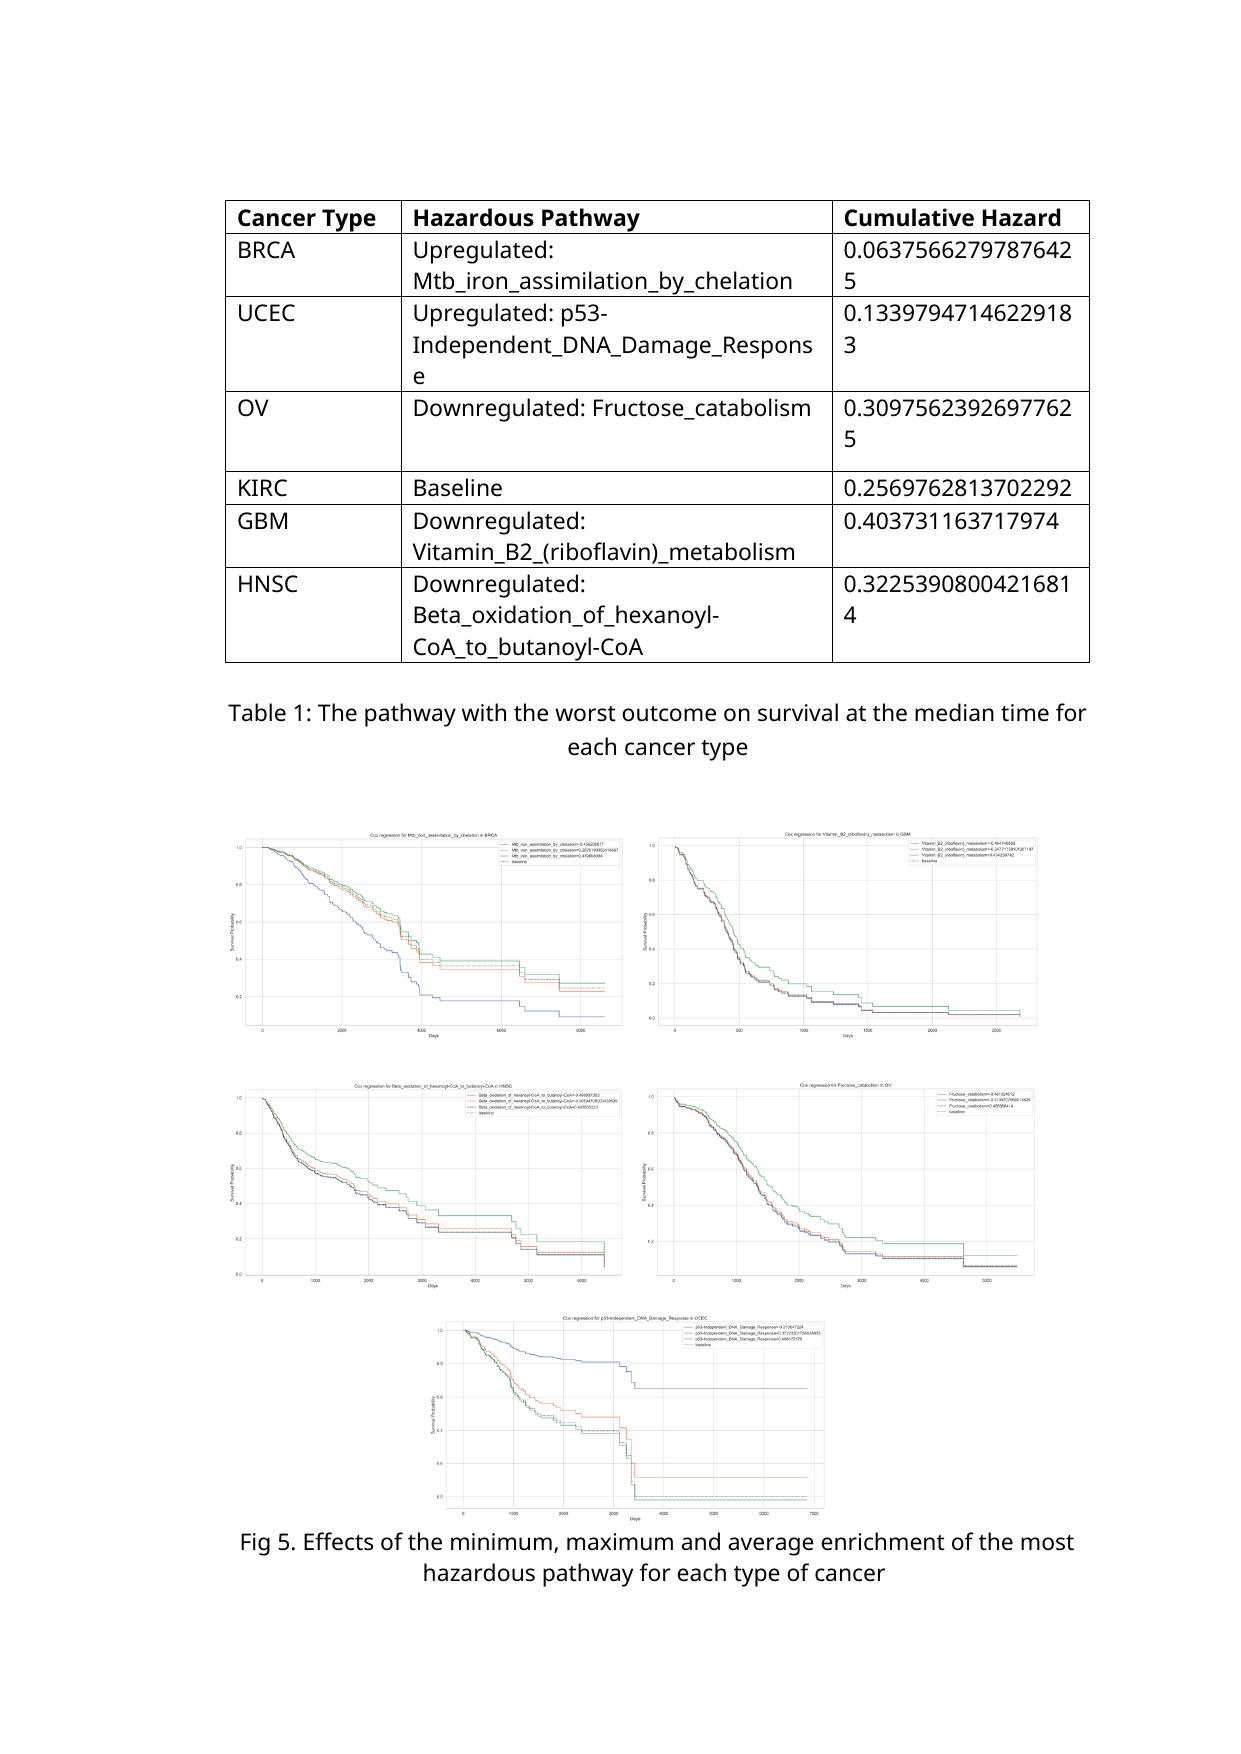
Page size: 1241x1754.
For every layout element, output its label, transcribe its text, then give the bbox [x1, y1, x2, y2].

table_cell UCEC [226, 297, 401, 391]
table_cell 0.32253908004216814 [833, 568, 1089, 662]
table_cell Downregulated: Fructose_catabolism [402, 392, 832, 471]
table_cell Baseline [402, 472, 832, 503]
table_cell 0.403731163717974 [833, 505, 1089, 567]
table_cell 0.30975623926977625 [833, 392, 1089, 471]
list Table 1: The pathway with the worst outcome on survival at the median time for each cancer type [225, 697, 1090, 826]
table_cell GBM [226, 505, 401, 567]
picture [225, 828, 627, 1043]
picture [225, 1079, 626, 1293]
table_cell Upregulated: Mtb_iron_assimilation_by_chelation [402, 234, 832, 296]
picture [427, 1312, 829, 1526]
picture [638, 827, 1042, 1043]
table_cell Upregulated: p53-Independent_DNA_Damage_Response [402, 297, 832, 391]
table_cell Downregulated: Beta_oxidation_of_hexanoyl-CoA_to_butanoyl-CoA [402, 568, 832, 662]
table_cell HNSC [226, 568, 401, 662]
table_header Cancer Type [226, 201, 401, 233]
text Fig 5. Effects of the minimum, maximum and average enrichment of the most hazardous pathway for each type of cancer [224, 1526, 1090, 1588]
table_cell OV [226, 392, 401, 471]
table_cell 0.2569762813702292 [833, 472, 1089, 503]
table_header Hazardous Pathway [402, 201, 832, 233]
table_cell 0.13397947146229183 [833, 297, 1089, 391]
table_cell BRCA [226, 234, 401, 296]
table_cell Downregulated: Vitamin_B2_(riboflavin)_metabolism [402, 505, 832, 567]
table_header Cumulative Hazard [833, 201, 1089, 233]
picture [637, 1078, 1039, 1293]
table_cell KIRC [226, 472, 401, 503]
table_cell 0.06375662797876425 [833, 234, 1089, 296]
